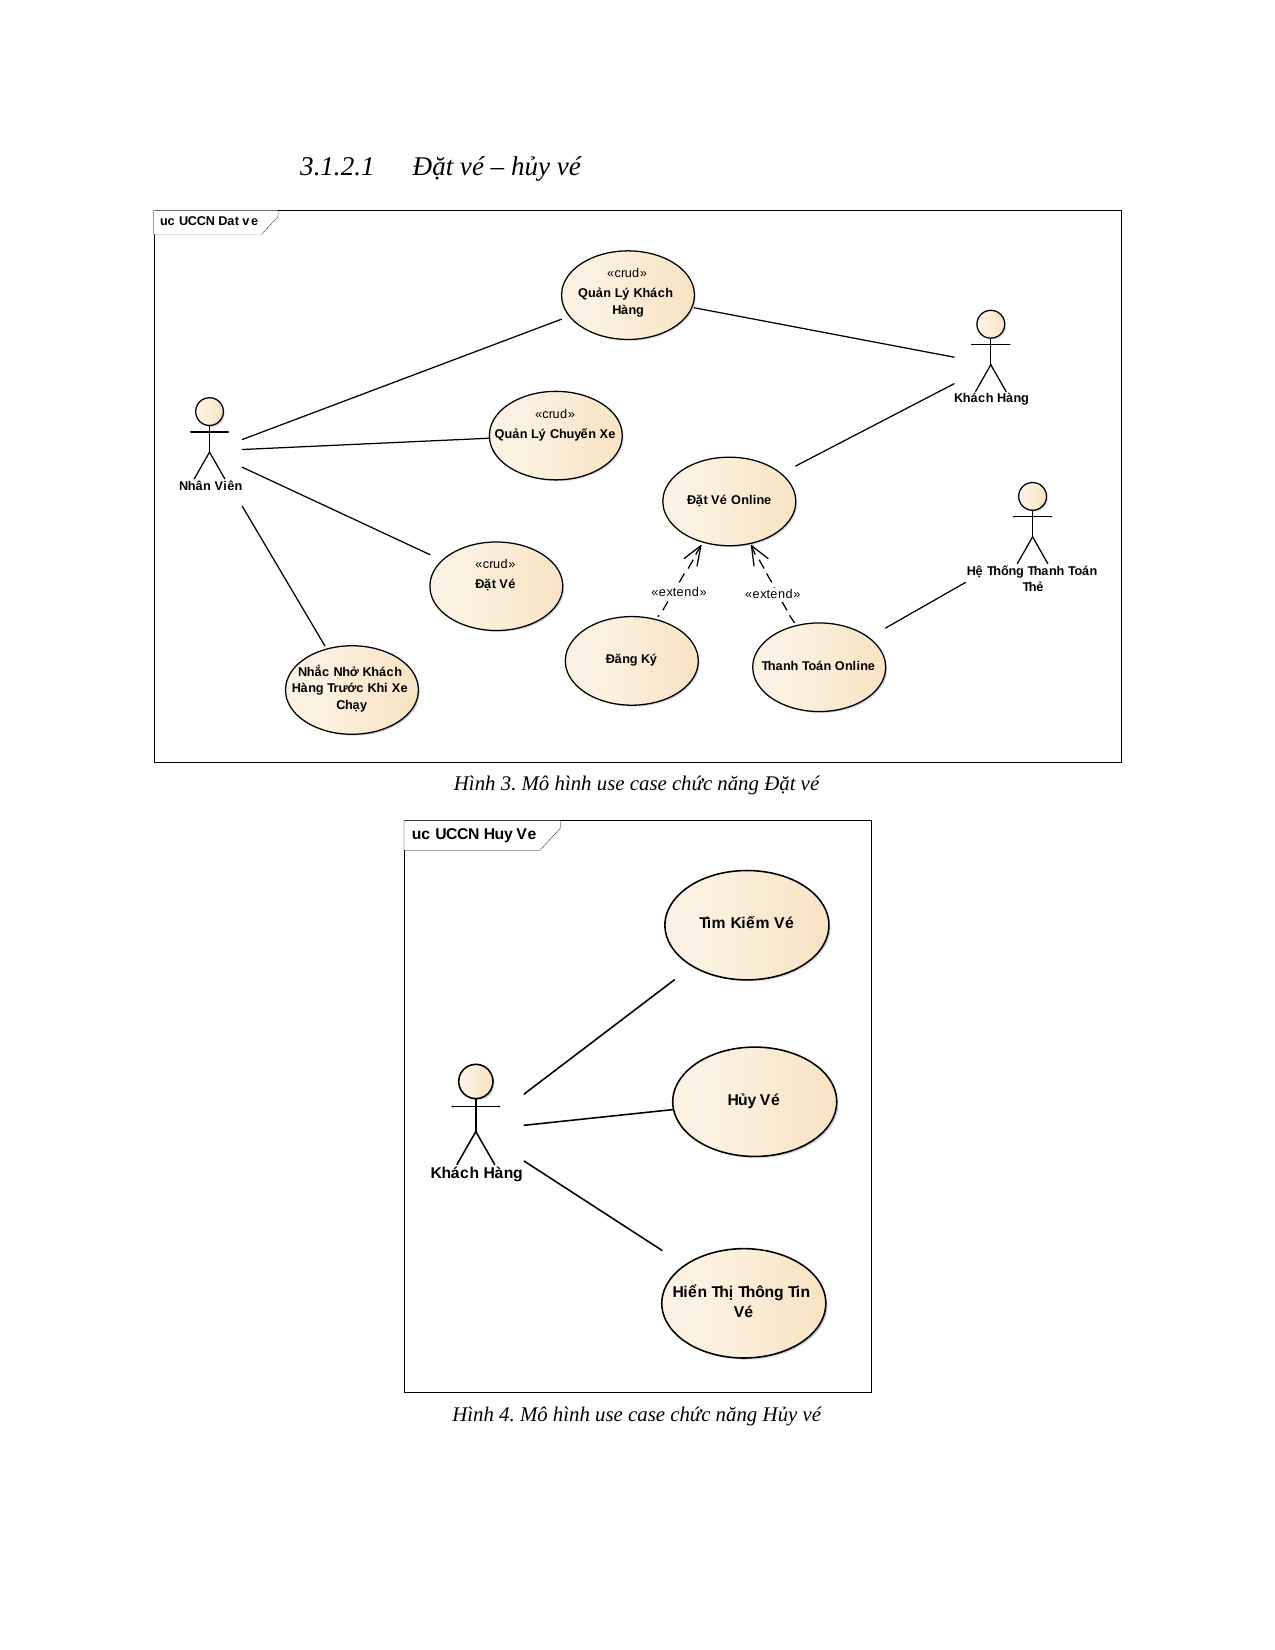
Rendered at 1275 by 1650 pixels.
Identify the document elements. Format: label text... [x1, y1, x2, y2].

text Đặt vé – hủy vé [300, 150, 1125, 181]
text Hình 3. Mô hình use case chức năng Đặt vé [150, 771, 1125, 795]
text Hình 4. Mô hình use case chức năng Hủy vé [150, 1402, 1125, 1426]
